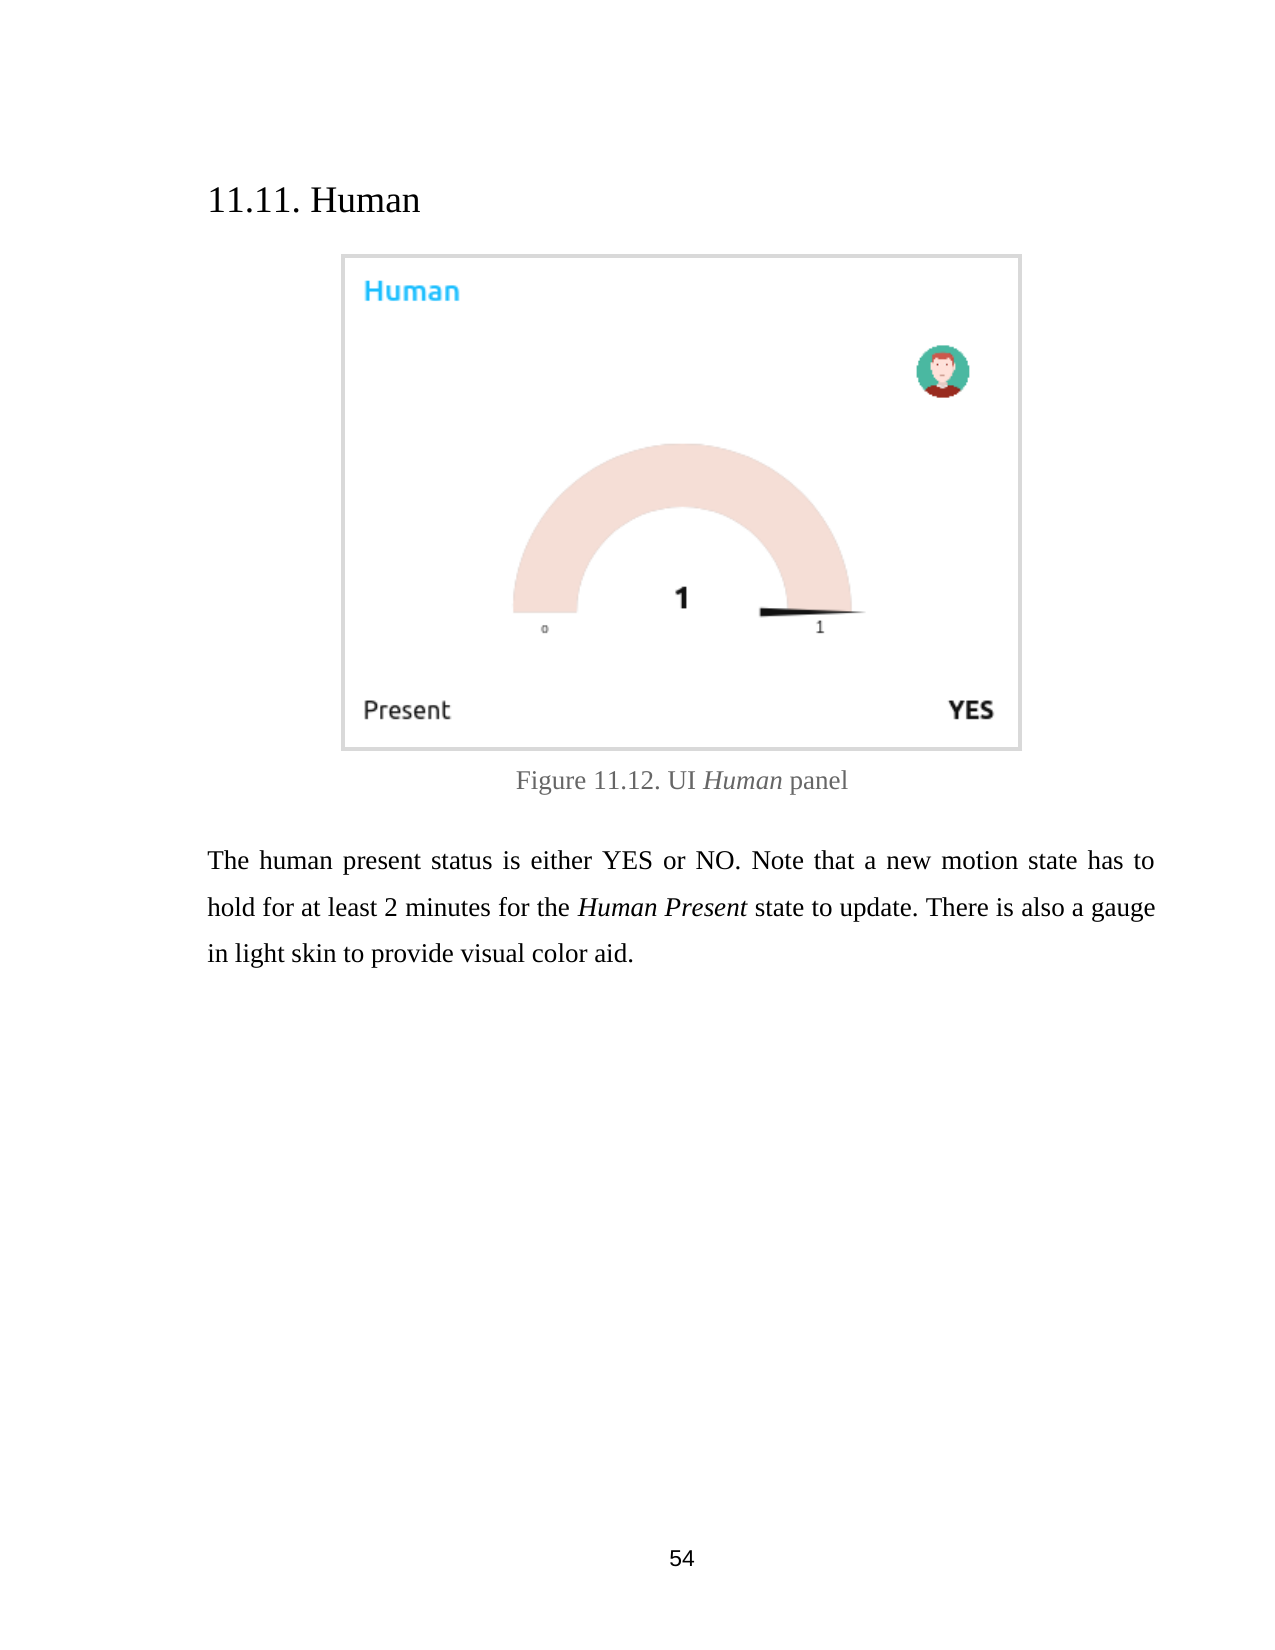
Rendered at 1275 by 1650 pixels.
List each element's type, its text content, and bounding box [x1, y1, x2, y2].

subtitle Figure 11.12. UI Human panel [207, 764, 1157, 795]
subtitle 11.11. Human [207, 177, 1157, 220]
picture [345, 258, 1018, 747]
text The human present status is either YES or NO. Note that a new motion state has to hold for at least 2 minutes for the Human Present state to update. There is also a gauge in light skin to provide visual color aid. [207, 844, 1157, 969]
